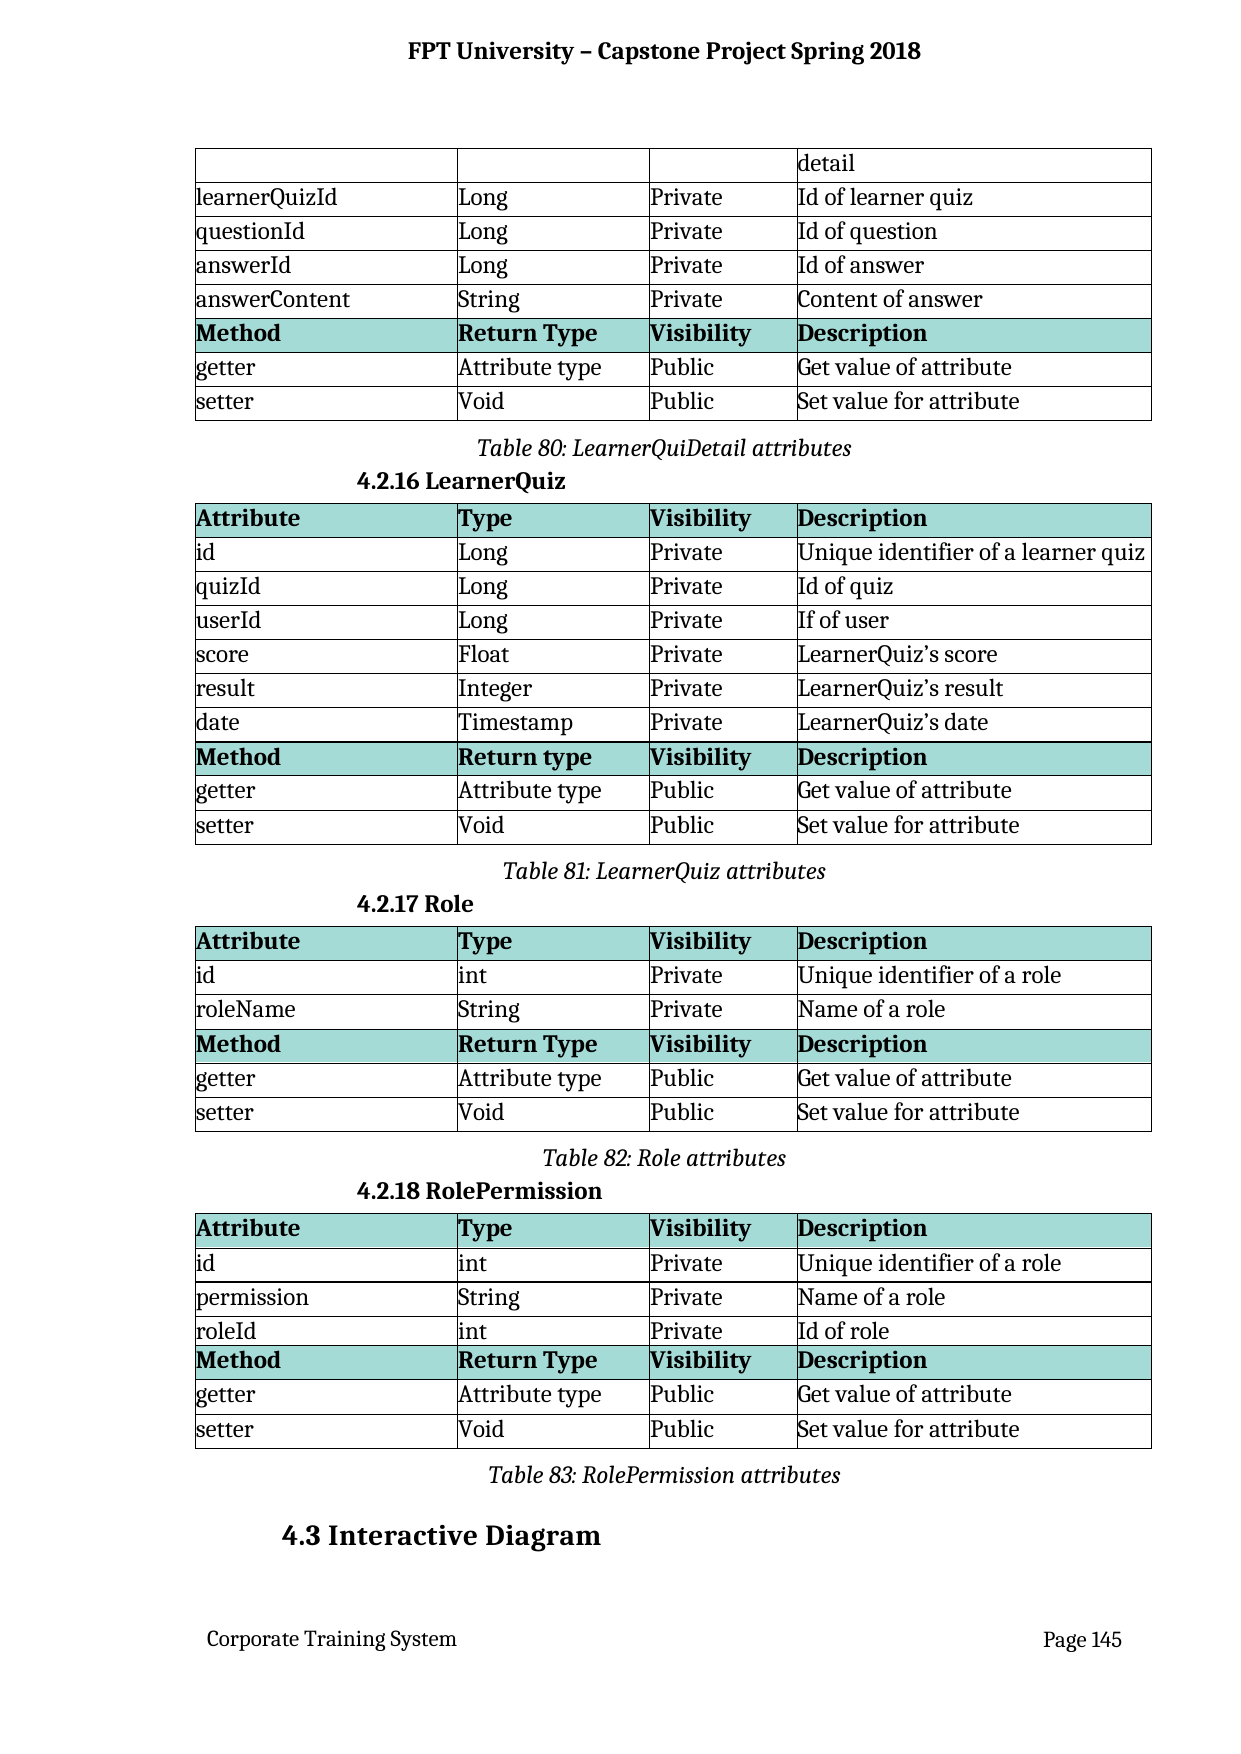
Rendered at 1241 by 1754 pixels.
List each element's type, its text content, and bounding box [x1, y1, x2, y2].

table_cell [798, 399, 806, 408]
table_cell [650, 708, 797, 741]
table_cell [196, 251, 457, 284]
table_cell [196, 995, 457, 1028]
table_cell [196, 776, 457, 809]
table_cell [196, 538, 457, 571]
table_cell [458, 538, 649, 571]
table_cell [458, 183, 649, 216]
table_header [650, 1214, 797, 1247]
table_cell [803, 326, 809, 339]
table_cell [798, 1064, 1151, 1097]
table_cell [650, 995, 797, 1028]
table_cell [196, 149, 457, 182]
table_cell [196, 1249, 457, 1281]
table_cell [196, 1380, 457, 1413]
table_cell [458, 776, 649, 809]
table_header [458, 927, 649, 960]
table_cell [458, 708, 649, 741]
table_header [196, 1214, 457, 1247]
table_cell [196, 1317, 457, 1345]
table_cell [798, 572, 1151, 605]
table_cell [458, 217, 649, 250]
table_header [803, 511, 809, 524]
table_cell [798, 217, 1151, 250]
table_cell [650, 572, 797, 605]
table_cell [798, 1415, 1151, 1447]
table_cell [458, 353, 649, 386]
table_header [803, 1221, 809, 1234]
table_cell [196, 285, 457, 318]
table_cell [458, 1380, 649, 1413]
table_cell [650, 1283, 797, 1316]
subtitle 4.2.16 LearnerQuiz [357, 467, 1124, 496]
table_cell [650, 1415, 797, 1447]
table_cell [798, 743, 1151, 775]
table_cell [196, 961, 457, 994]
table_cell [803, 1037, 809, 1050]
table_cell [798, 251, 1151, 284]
subtitle 4.2.18 RolePermission [357, 1177, 1124, 1206]
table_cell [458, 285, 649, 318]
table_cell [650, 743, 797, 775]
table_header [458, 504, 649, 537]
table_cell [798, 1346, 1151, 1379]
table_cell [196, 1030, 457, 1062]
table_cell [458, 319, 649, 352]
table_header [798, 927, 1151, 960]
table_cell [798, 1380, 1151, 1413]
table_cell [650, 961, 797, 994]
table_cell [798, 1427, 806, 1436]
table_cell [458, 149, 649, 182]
text 4.3 Interactive Diagram [282, 1519, 1122, 1553]
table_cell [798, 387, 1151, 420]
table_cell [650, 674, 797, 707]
subtitle 4.2.17 Role [357, 890, 1124, 919]
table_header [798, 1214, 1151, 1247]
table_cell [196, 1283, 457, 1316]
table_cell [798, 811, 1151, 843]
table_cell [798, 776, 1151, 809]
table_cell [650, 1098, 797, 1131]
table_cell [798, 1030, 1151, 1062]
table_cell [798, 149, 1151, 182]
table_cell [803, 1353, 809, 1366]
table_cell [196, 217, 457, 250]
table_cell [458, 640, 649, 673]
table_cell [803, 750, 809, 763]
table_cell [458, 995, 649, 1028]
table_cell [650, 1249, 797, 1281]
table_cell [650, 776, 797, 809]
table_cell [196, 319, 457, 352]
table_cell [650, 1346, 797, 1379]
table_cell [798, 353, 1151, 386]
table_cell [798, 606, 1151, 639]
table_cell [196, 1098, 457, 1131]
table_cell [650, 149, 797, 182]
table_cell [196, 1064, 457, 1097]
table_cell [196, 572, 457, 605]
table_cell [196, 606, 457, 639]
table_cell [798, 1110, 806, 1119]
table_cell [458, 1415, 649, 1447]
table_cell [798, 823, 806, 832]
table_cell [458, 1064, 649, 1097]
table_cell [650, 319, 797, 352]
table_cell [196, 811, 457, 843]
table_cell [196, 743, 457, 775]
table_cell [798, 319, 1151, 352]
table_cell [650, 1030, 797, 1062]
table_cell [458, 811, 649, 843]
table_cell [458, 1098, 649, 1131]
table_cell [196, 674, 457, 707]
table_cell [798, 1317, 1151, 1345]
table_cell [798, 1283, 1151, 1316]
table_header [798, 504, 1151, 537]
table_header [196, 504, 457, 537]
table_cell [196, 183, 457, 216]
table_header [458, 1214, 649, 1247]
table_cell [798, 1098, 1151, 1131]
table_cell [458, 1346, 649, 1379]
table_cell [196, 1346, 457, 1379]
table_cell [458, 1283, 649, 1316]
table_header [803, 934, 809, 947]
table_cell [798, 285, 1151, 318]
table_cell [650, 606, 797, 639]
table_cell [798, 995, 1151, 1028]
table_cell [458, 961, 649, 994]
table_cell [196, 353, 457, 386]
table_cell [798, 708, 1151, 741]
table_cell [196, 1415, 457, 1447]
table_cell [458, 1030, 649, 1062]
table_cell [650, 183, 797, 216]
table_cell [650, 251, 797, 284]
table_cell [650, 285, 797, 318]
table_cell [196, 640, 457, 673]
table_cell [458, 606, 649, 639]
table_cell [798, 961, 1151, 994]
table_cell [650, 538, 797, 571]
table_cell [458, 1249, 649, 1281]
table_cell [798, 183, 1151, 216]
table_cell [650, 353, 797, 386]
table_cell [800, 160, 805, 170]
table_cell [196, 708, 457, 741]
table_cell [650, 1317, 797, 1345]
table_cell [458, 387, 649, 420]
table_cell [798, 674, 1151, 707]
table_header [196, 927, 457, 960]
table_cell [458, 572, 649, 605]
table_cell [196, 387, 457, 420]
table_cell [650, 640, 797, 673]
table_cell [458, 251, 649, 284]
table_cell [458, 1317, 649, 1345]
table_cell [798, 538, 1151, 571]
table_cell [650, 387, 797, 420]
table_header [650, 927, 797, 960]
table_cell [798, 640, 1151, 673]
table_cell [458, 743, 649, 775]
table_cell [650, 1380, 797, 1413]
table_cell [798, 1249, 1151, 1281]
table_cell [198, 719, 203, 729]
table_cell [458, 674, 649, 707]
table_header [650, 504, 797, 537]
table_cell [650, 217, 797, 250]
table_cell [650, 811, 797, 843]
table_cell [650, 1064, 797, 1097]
